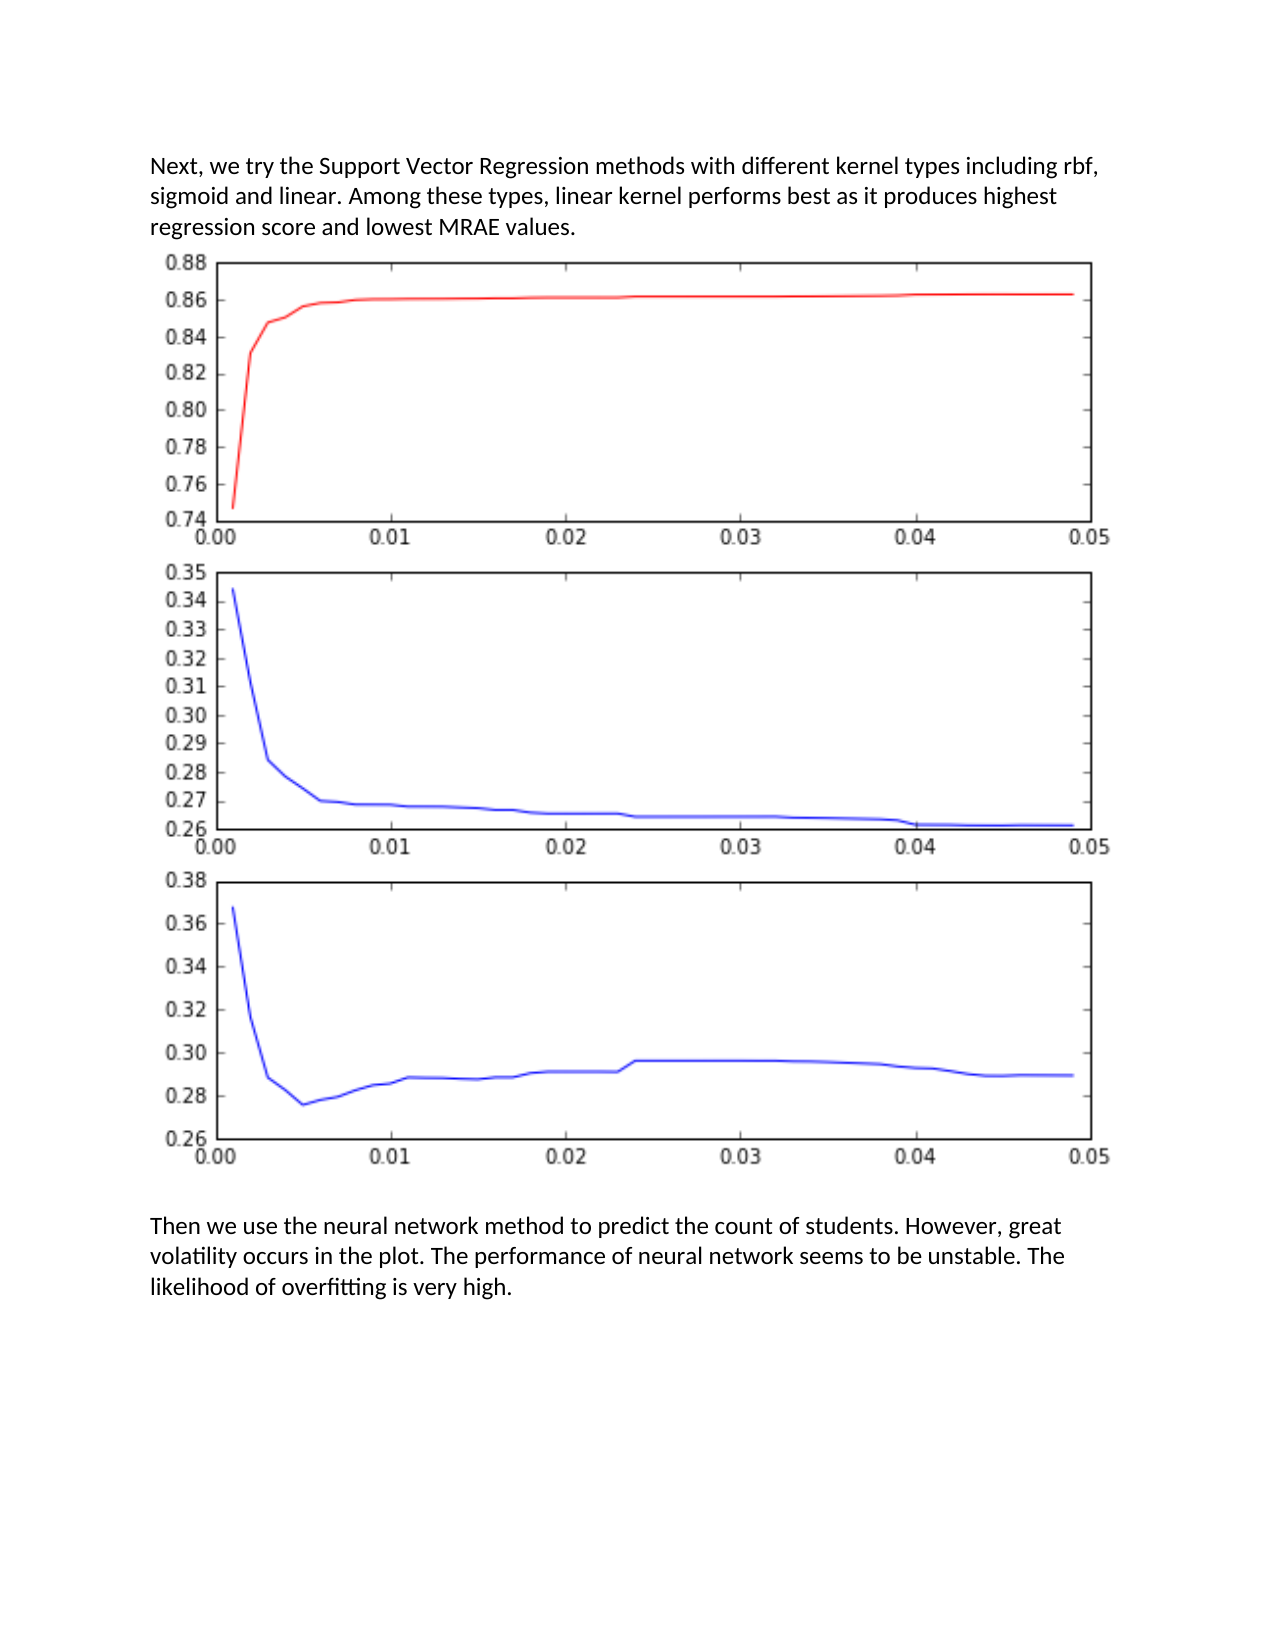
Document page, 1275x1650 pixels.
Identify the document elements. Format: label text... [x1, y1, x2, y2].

text Next, we try the Support Vector Regression methods with different kernel types including rbf, sigmoid and linear. Among these types, linear kernel performs best as it produces highest regression score and lowest MRAE values. [150, 150, 1125, 241]
text Then we use the neural network method to predict the count of students. However, great volatility occurs in the plot. The performance of neural network seems to be unstable. The likelihood of overfitting is very high. [150, 1210, 1125, 1301]
picture [150, 241, 1125, 1180]
